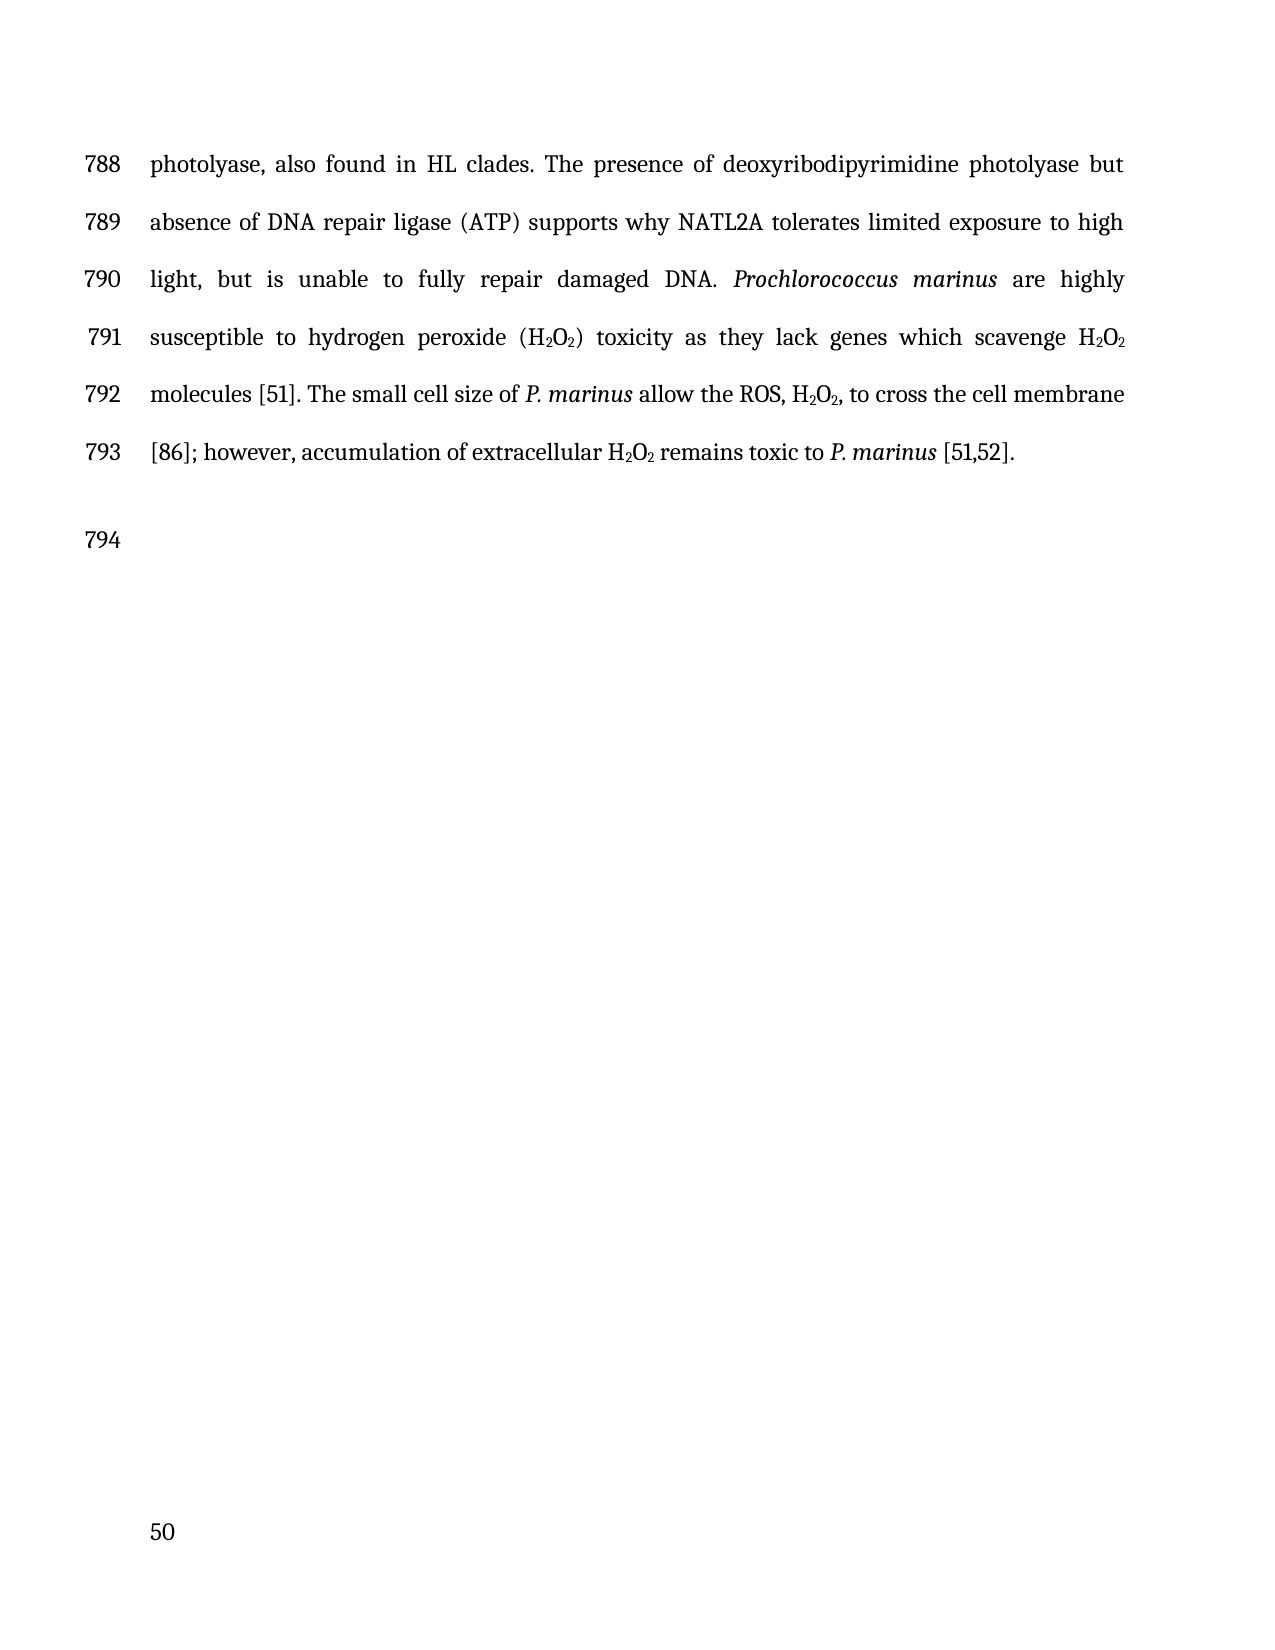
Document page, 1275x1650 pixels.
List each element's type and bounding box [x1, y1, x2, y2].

text [150, 150, 1125, 466]
